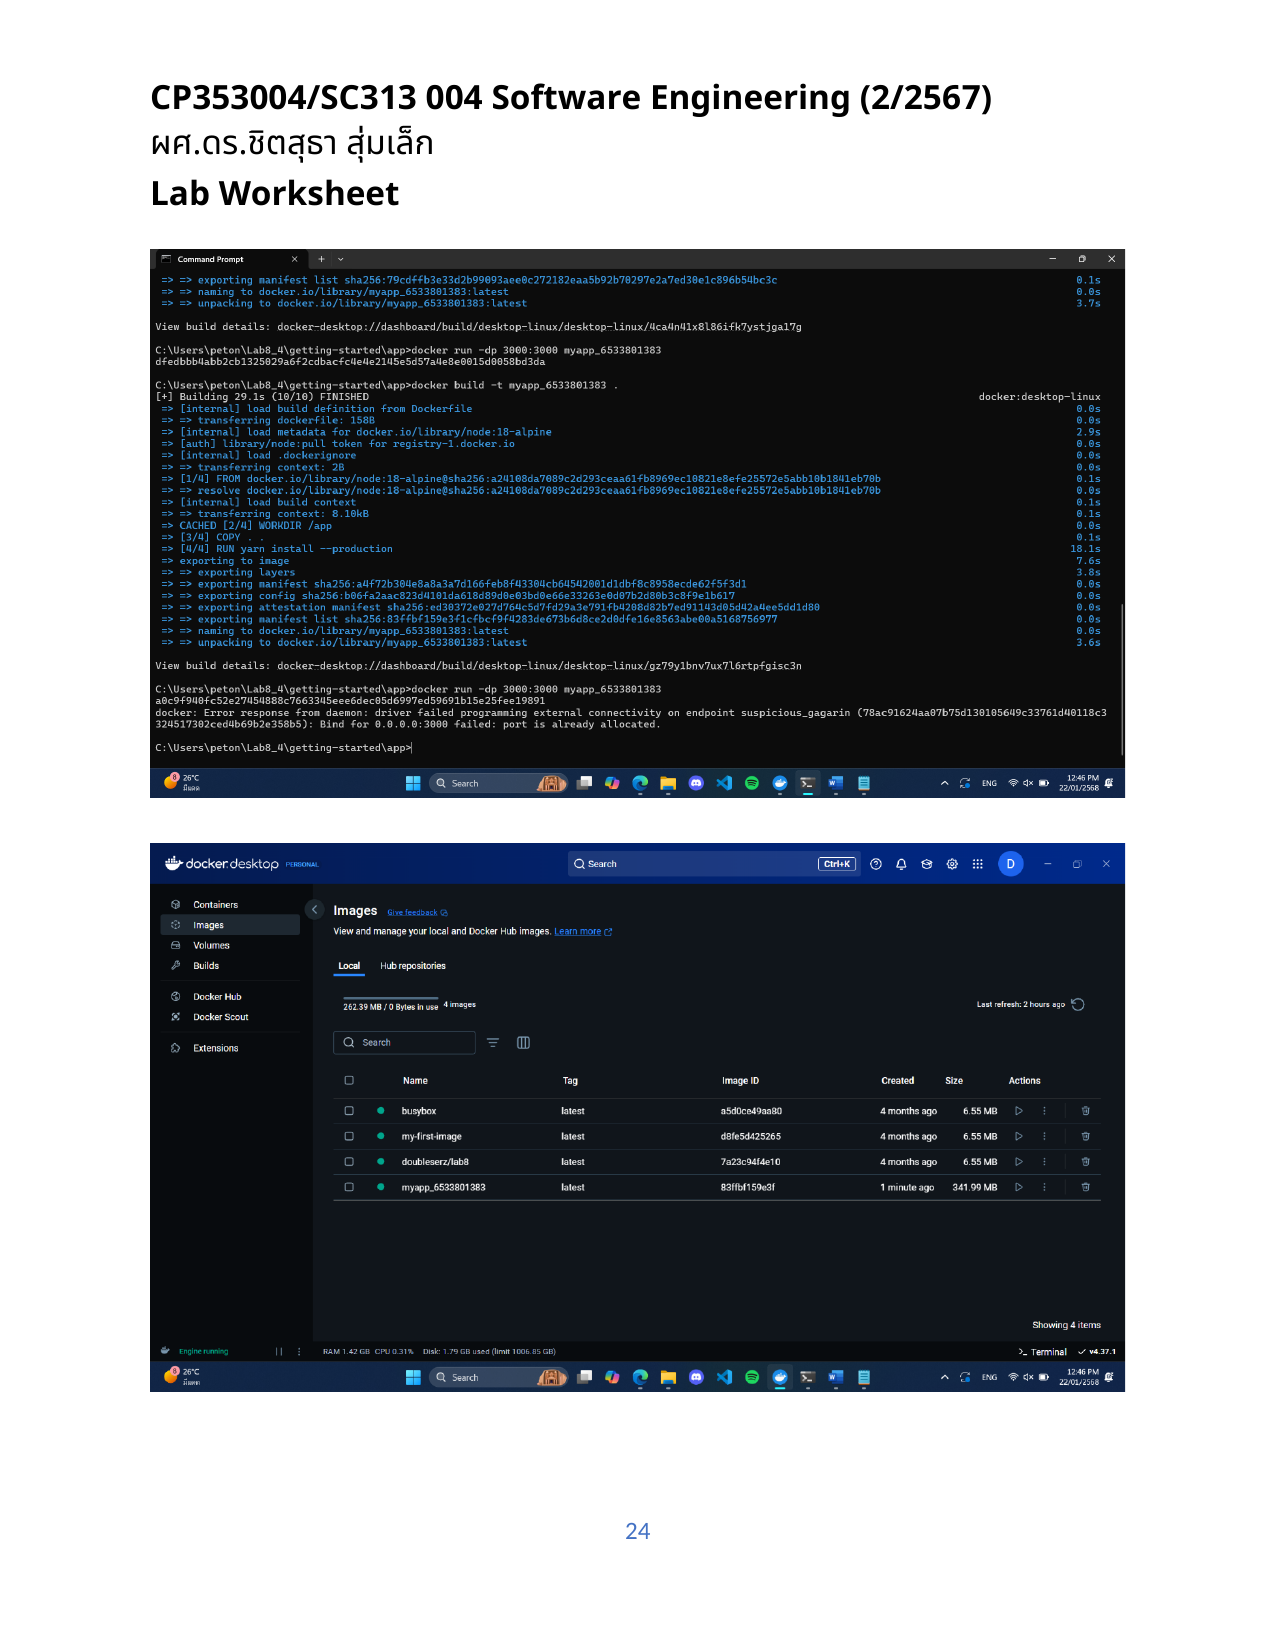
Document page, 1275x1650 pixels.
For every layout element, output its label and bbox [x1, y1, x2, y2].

picture [150, 249, 1125, 798]
picture [150, 843, 1125, 1392]
